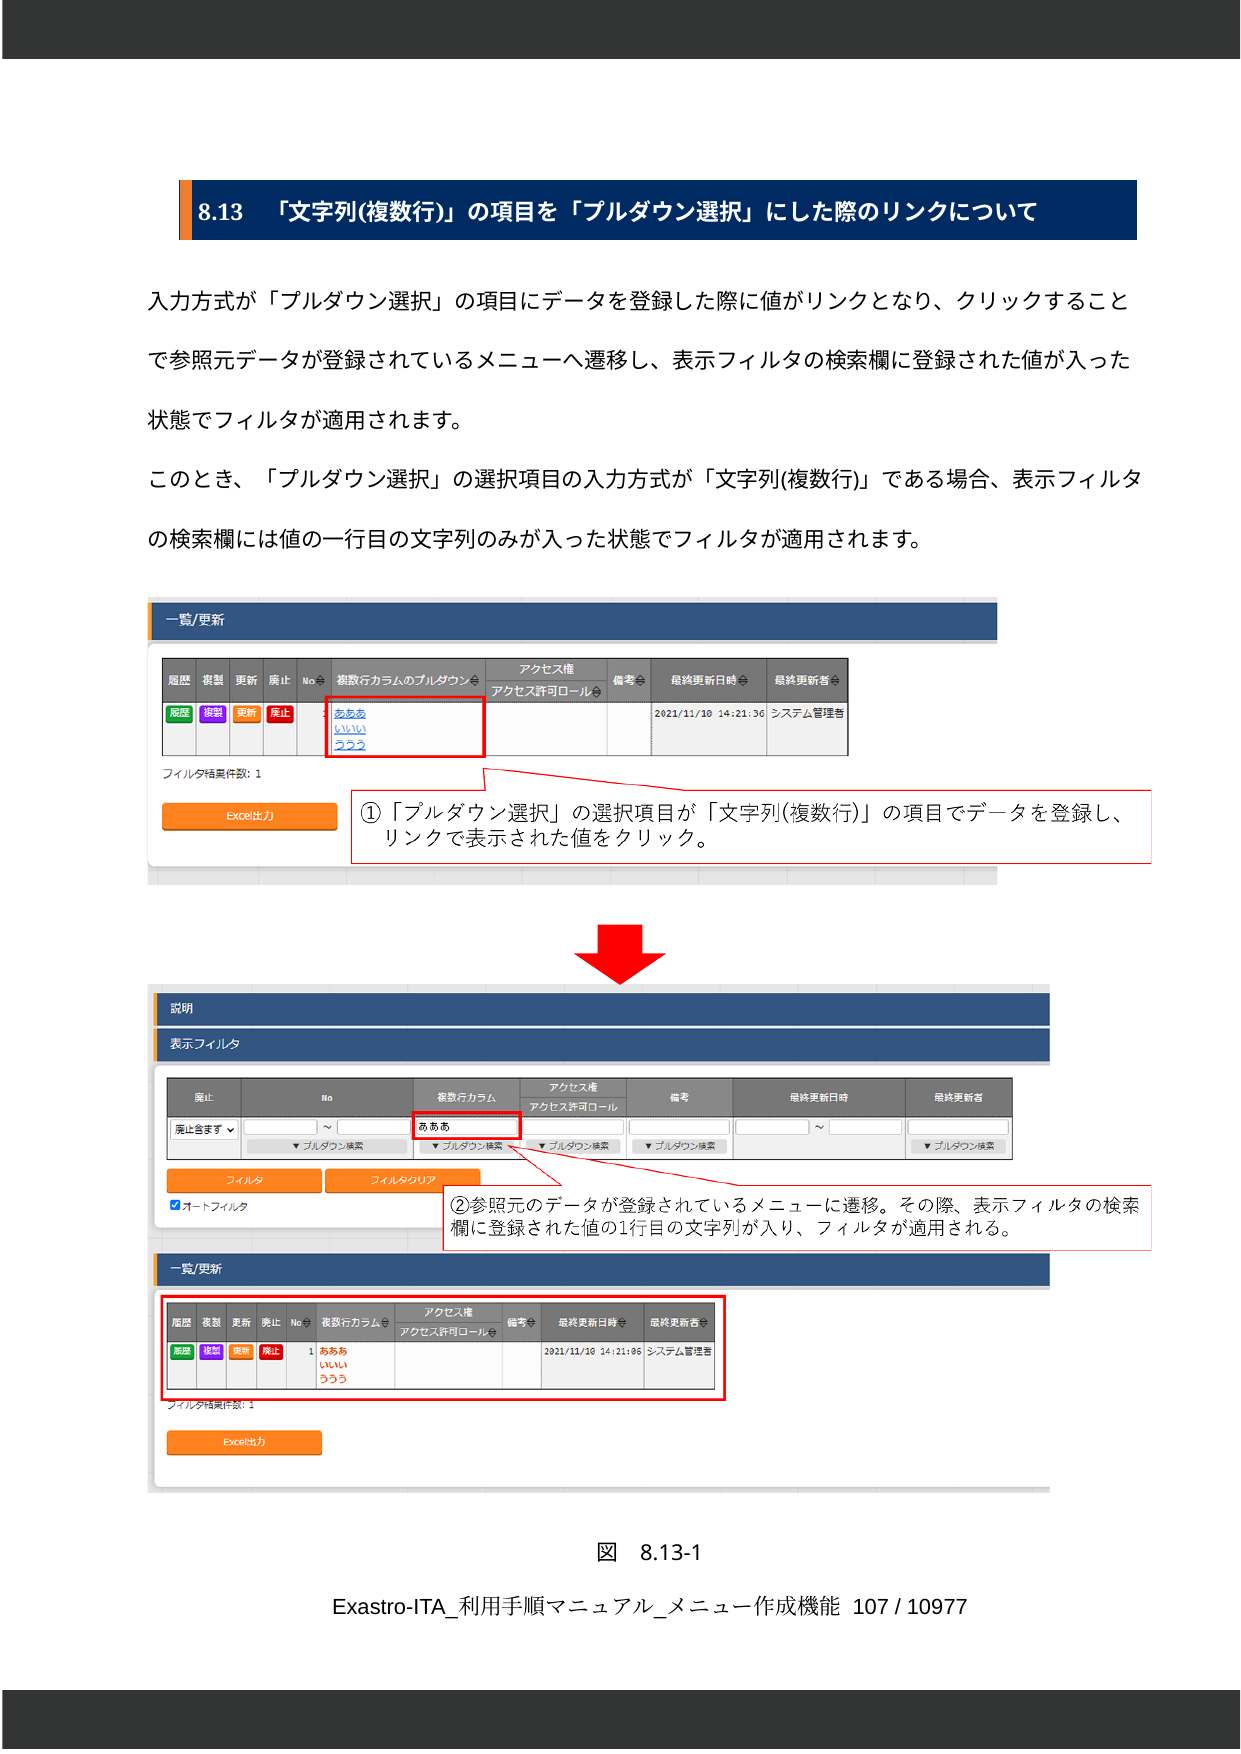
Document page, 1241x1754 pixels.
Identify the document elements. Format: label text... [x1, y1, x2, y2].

picture [2, 0, 1241, 59]
picture [2, 1690, 1241, 1749]
picture [147, 597, 1152, 885]
text 入力方式が「プルダウン選択」の項目にデータを登録した際に値がリンクとなり、クリックすることで参照元データが登録されているメニューへ遷移し、表示フィルタの検索欄に登録された値が入った状態でフィルタが適用されます。 [148, 270, 1152, 448]
text 図 8.13-1 [148, 1521, 1152, 1581]
subtitle 「文字列(複数行)」の項目を「プルダウン選択」にした際のリンクについて [192, 180, 1137, 240]
picture [147, 984, 1152, 1493]
text このとき、「プルダウン選択」の選択項目の入力方式が「文字列(複数行)」である場合、表示フィルタの検索欄には値の一行目の文字列のみが入った状態でフィルタが適用されます。 [148, 448, 1152, 568]
